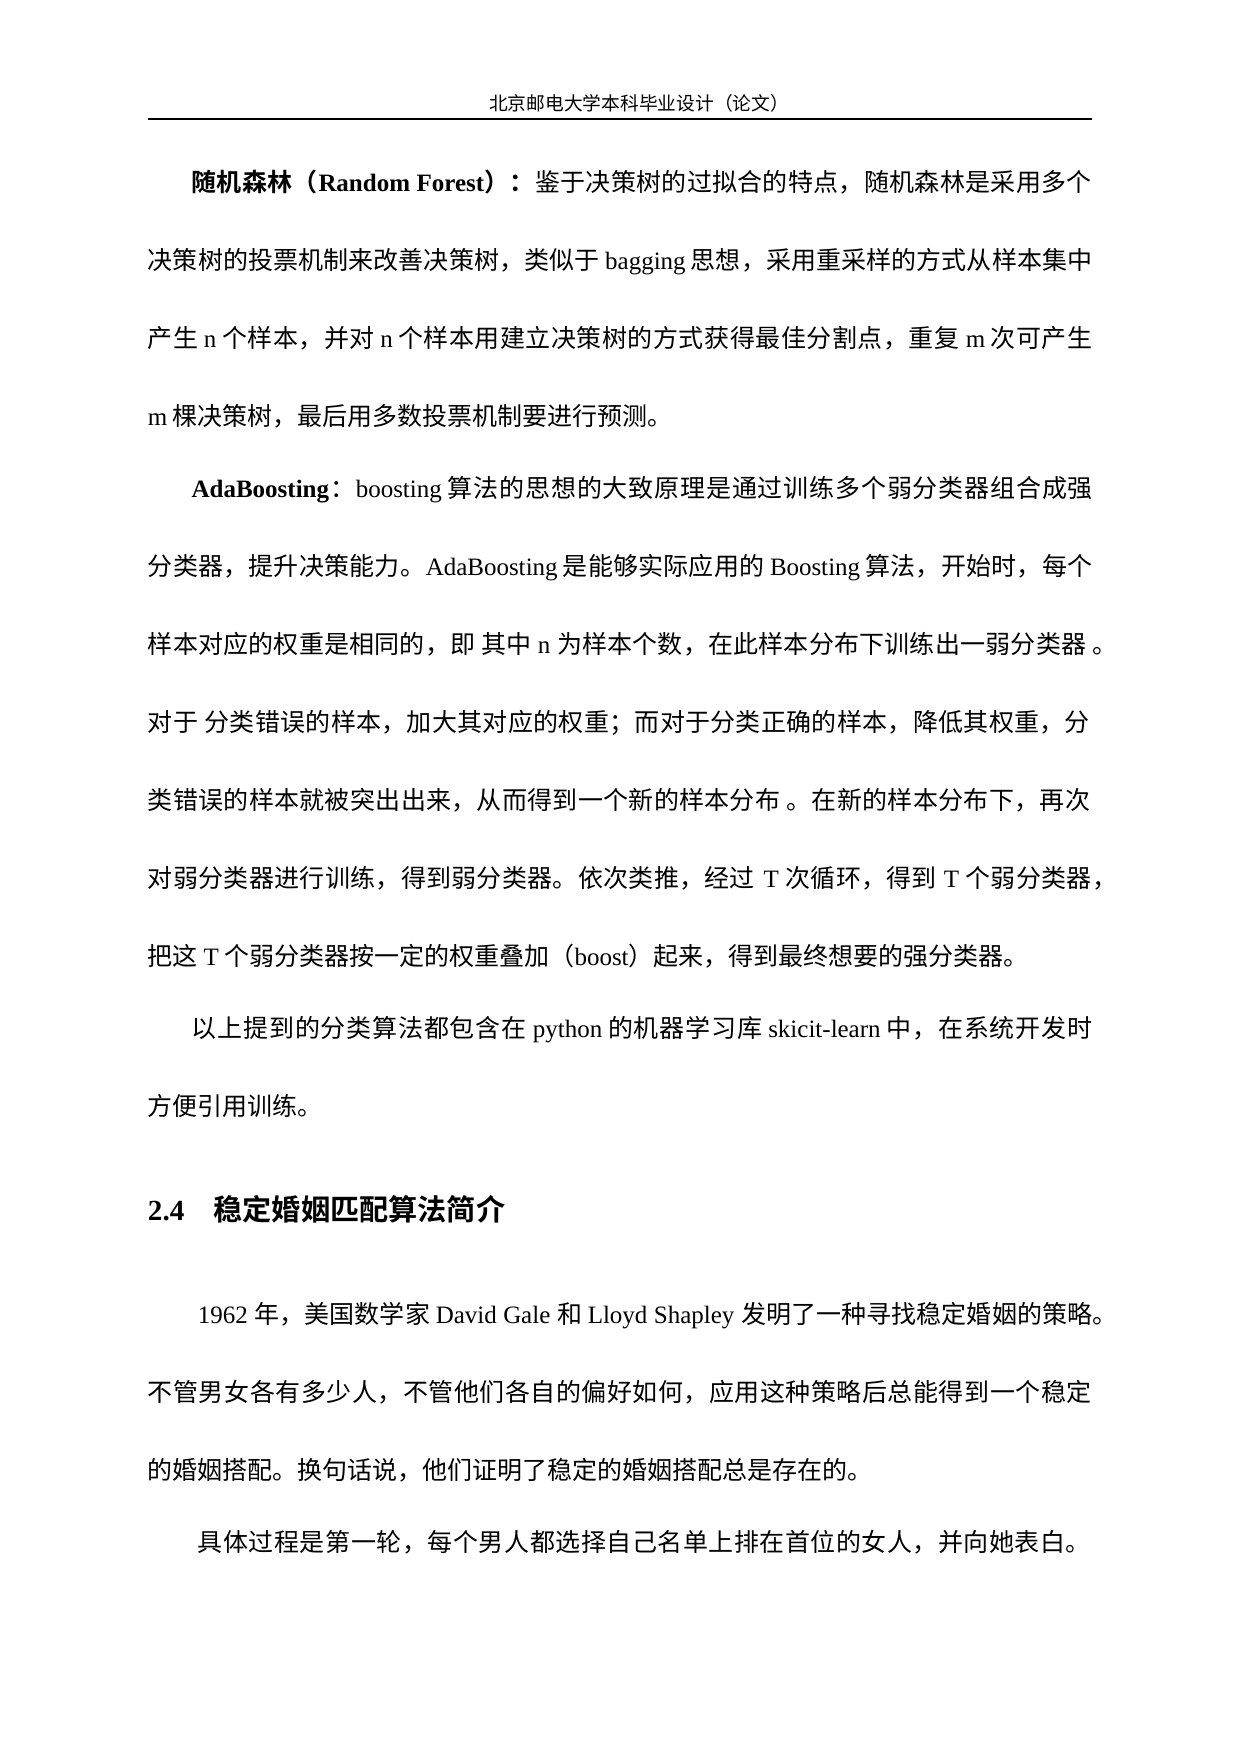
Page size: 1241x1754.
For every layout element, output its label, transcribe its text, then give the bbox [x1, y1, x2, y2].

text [148, 1508, 1092, 1573]
text 1962 年，美国数学家 David Gale 和 Lloyd Shapley 发明了一种寻找稳定婚姻的策略。不管男女各有多少人，不管他们各自的偏好如何，应用这种策略后总能得到一个稳定的婚姻搭配。换句话说，他们证明了稳定的婚姻搭配总是存在的。 [148, 1280, 1092, 1501]
text 2.4 稳定婚姻匹配算法简介 [148, 1175, 1092, 1240]
text 随机森林（Random Forest）：鉴于决策树的过拟合的特点，随机森林是采用多个决策树的投票机制来改善决策树，类似于bagging思想，采用重采样的方式从样本集中产生n个样本，并对n个样本用建立决策树的方式获得最佳分割点，重复m次可产生m棵决策树，最后用多数投票机制要进行预测。 [148, 148, 1092, 447]
text 以上提到的分类算法都包含在python的机器学习库skicit-learn中，在系统开发时方便引用训练。 [148, 994, 1092, 1137]
text AdaBoosting：boosting算法的思想的大致原理是通过训练多个弱分类器组合成强分类器，提升决策能力。AdaBoosting是能够实际应用的Boosting算法，开始时，每个样本对应的权重是相同的，即 其中 n 为样本个数，在此样本分布下训练出一弱分类器 。对于 分类错误的样本，加大其对应的权重；而对于分类正确的样本，降低其权重，分类错误的样本就被突出出来，从而得到一个新的样本分布 。在新的样本分布下，再次对弱分类器进行训练，得到弱分类器。依次类推，经过 T 次循环，得到 T 个弱分类器，把这 T 个弱分类器按一定的权重叠加（boost）起来，得到最终想要的强分类器。 [148, 454, 1092, 987]
